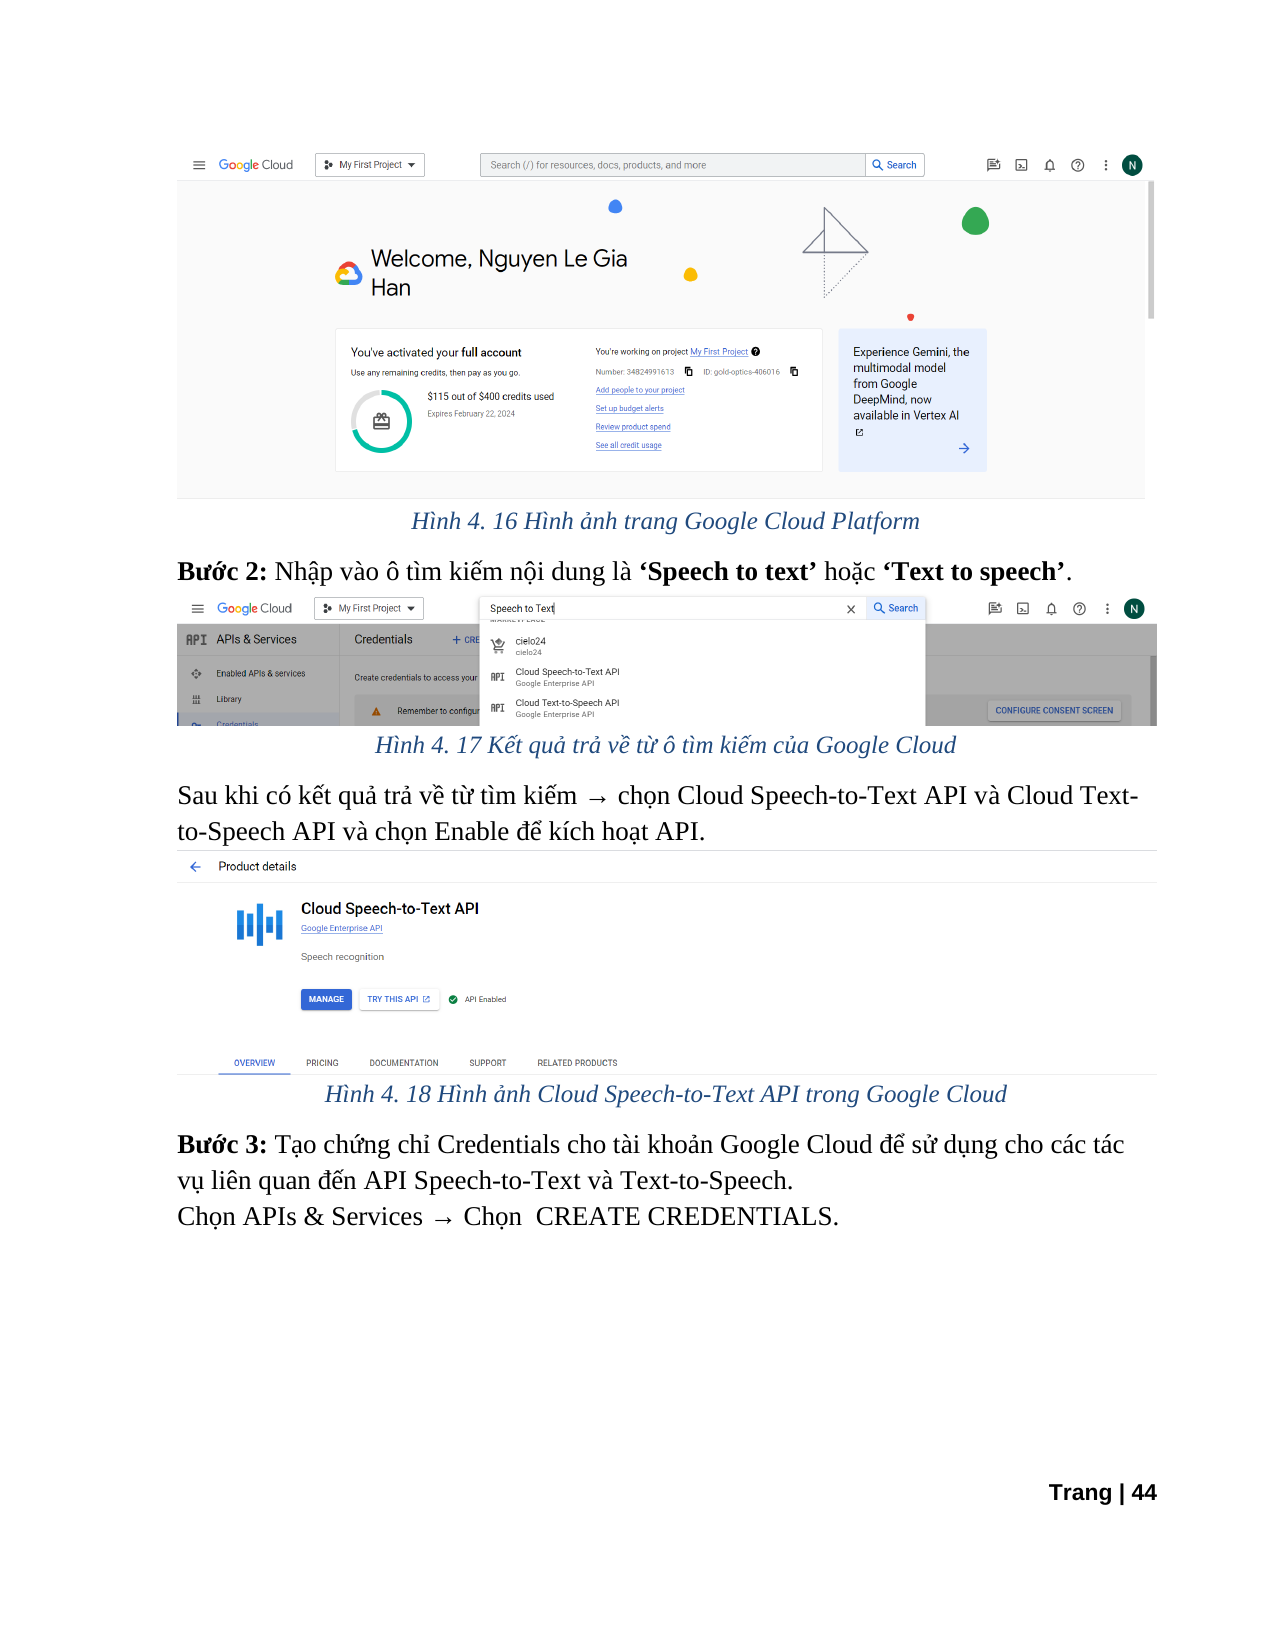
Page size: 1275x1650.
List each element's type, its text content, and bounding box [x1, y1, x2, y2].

text Bước 3: Tạo chứng chỉ Credentials cho tài khoản Google Cloud để sử dụng cho các tác vụ liên quan đến API Speech-to-Text và Text-to-Speech. [177, 1128, 1157, 1195]
text Sau khi có kết quả trả về từ tìm kiếm → chọn Cloud Speech-to-Text API và Cloud Text-to-Speech API và chọn Enable để kích hoạt API. [177, 779, 1157, 846]
picture [177, 147, 1155, 502]
text Hình 4. 16 Hình ảnh trang Google Cloud Platform [177, 506, 1157, 534]
text Hình 4. 18 Hình ảnh Cloud Speech-to-Text API trong Google Cloud [177, 1079, 1157, 1107]
text Hình 4. 17 Kết quả trả về từ ô tìm kiếm của Google Cloud [177, 730, 1157, 758]
text Bước 2: Nhập vào ô tìm kiếm nội dung là ‘Speech to text’ hoặc ‘Text to speech’. [177, 555, 1157, 586]
picture [177, 591, 1157, 726]
text Chọn APIs & Services → Chọn CREATE CREDENTIALS. [177, 1200, 1157, 1231]
picture [177, 850, 1157, 1075]
